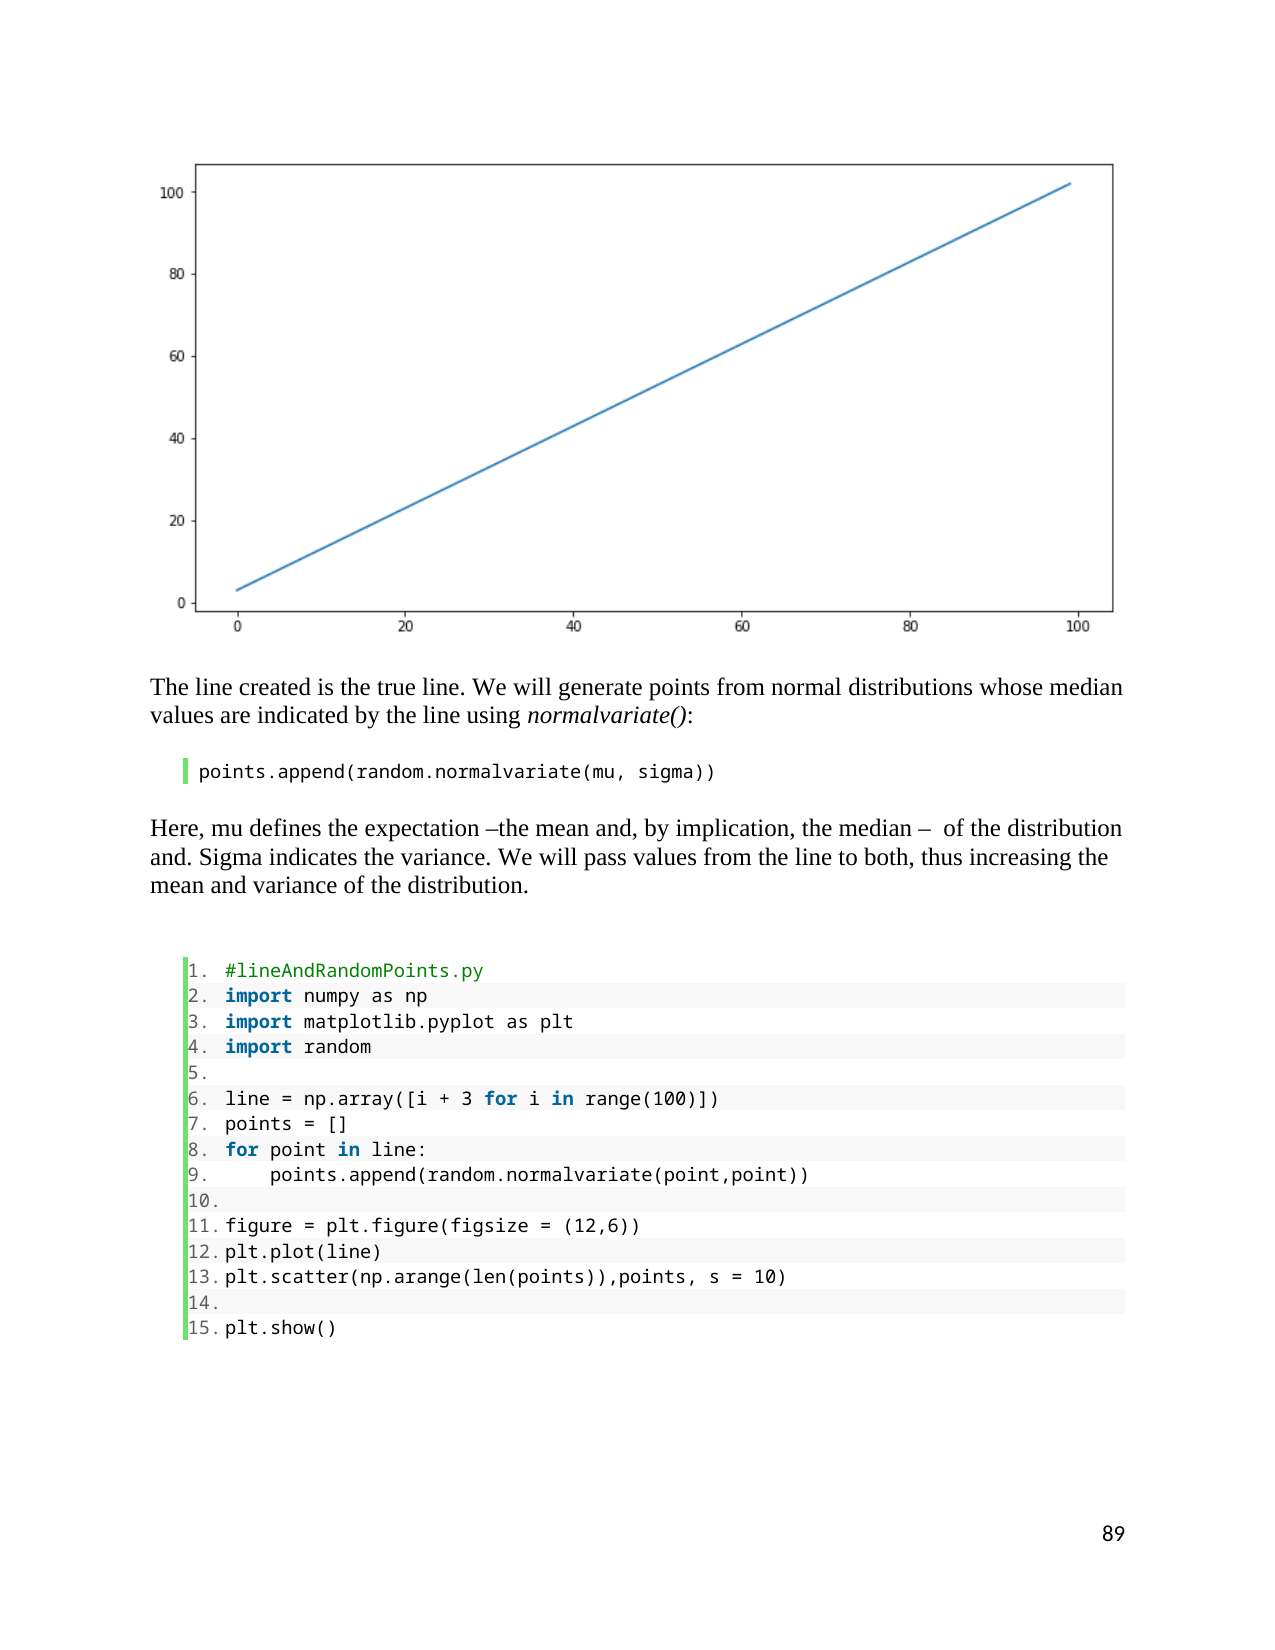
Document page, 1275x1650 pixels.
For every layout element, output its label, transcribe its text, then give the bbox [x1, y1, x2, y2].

list figure = plt.figure(figsize = (12,6)) [188, 1212, 1125, 1238]
text points.append(random.normalvariate(mu, sigma)) [188, 758, 1125, 784]
list line = np.array([i + 3 for i in range(100)]) [188, 1085, 1125, 1110]
list plt.scatter(np.arange(len(points)),points, s = 10) [188, 1263, 1125, 1289]
list import numpy as np [188, 983, 1125, 1008]
list import matplotlib.pyplot as plt [188, 1008, 1125, 1034]
text Here, mu defines the expectation –the mean and, by implication, the median – of the distribution and. Sigma indicates the variance. We will pass values from the line to both, thus increasing the mean and variance of the distribution. [150, 813, 1125, 899]
text The line created is the true line. We will generate points from normal distributions whose median values are indicated by the line using normalvariate(): [150, 672, 1125, 729]
list points.append(random.normalvariate(point,point)) [188, 1161, 1125, 1187]
list #lineAndRandomPoints.py [188, 957, 1125, 983]
list import random [188, 1034, 1125, 1059]
list for point in line: [188, 1136, 1125, 1161]
list points = [] [188, 1110, 1125, 1136]
list plt.show() [188, 1314, 1125, 1340]
list plt.plot(line) [188, 1238, 1125, 1263]
picture [150, 150, 1125, 644]
